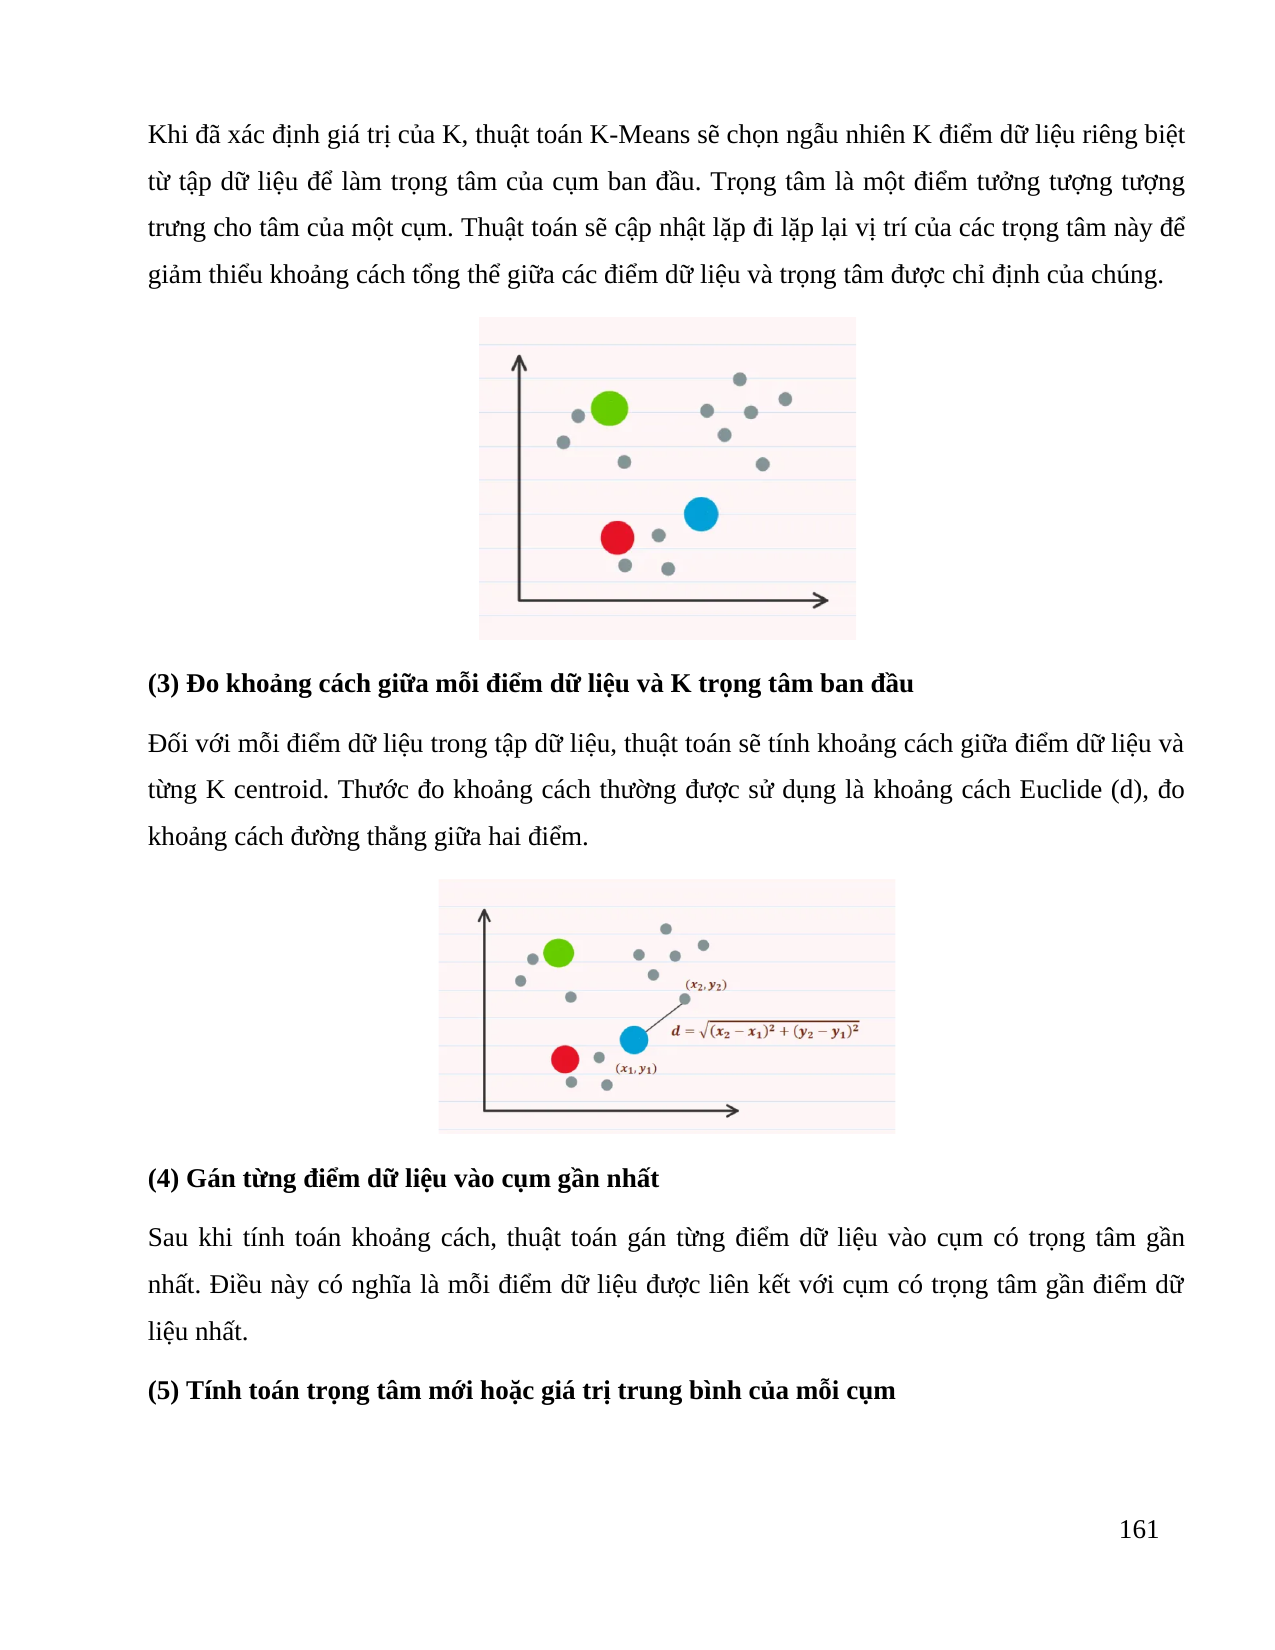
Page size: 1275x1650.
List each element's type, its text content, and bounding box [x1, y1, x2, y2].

text (3) Đo khoảng cách giữa mỗi điểm dữ liệu và K trọng tâm ban đầu [148, 667, 1186, 699]
text Sau khi tính toán khoảng cách, thuật toán gán từng điểm dữ liệu vào cụm có trọng tâm gần nhất. Điều này có nghĩa là mỗi điểm dữ liệu được liên kết với cụm có trọng tâm gần điểm dữ liệu nhất. [148, 1221, 1186, 1346]
picture [438, 879, 896, 1134]
text Khi đã xác định giá trị của K, thuật toán K-Means sẽ chọn ngẫu nhiên K điểm dữ liệu riêng biệt từ tập dữ liệu để làm trọng tâm của cụm ban đầu. Trọng tâm là một điểm tưởng tượng tượng trưng cho tâm của một cụm. Thuật toán sẽ cập nhật lặp đi lặp lại vị trí của các trọng tâm này để giảm thiểu khoảng cách tổng thể giữa các điểm dữ liệu và trọng tâm được chỉ định của chúng. [148, 118, 1186, 289]
text Đối với mỗi điểm dữ liệu trong tập dữ liệu, thuật toán sẽ tính khoảng cách giữa điểm dữ liệu và từng K centroid. Thước đo khoảng cách thường được sử dụng là khoảng cách Euclide (d), đo khoảng cách đường thẳng giữa hai điểm. [148, 727, 1186, 851]
picture [478, 317, 857, 640]
text (5) Tính toán trọng tâm mới hoặc giá trị trung bình của mỗi cụm [148, 1374, 1186, 1405]
text (4) Gán từng điểm dữ liệu vào cụm gần nhất [148, 1162, 1186, 1193]
